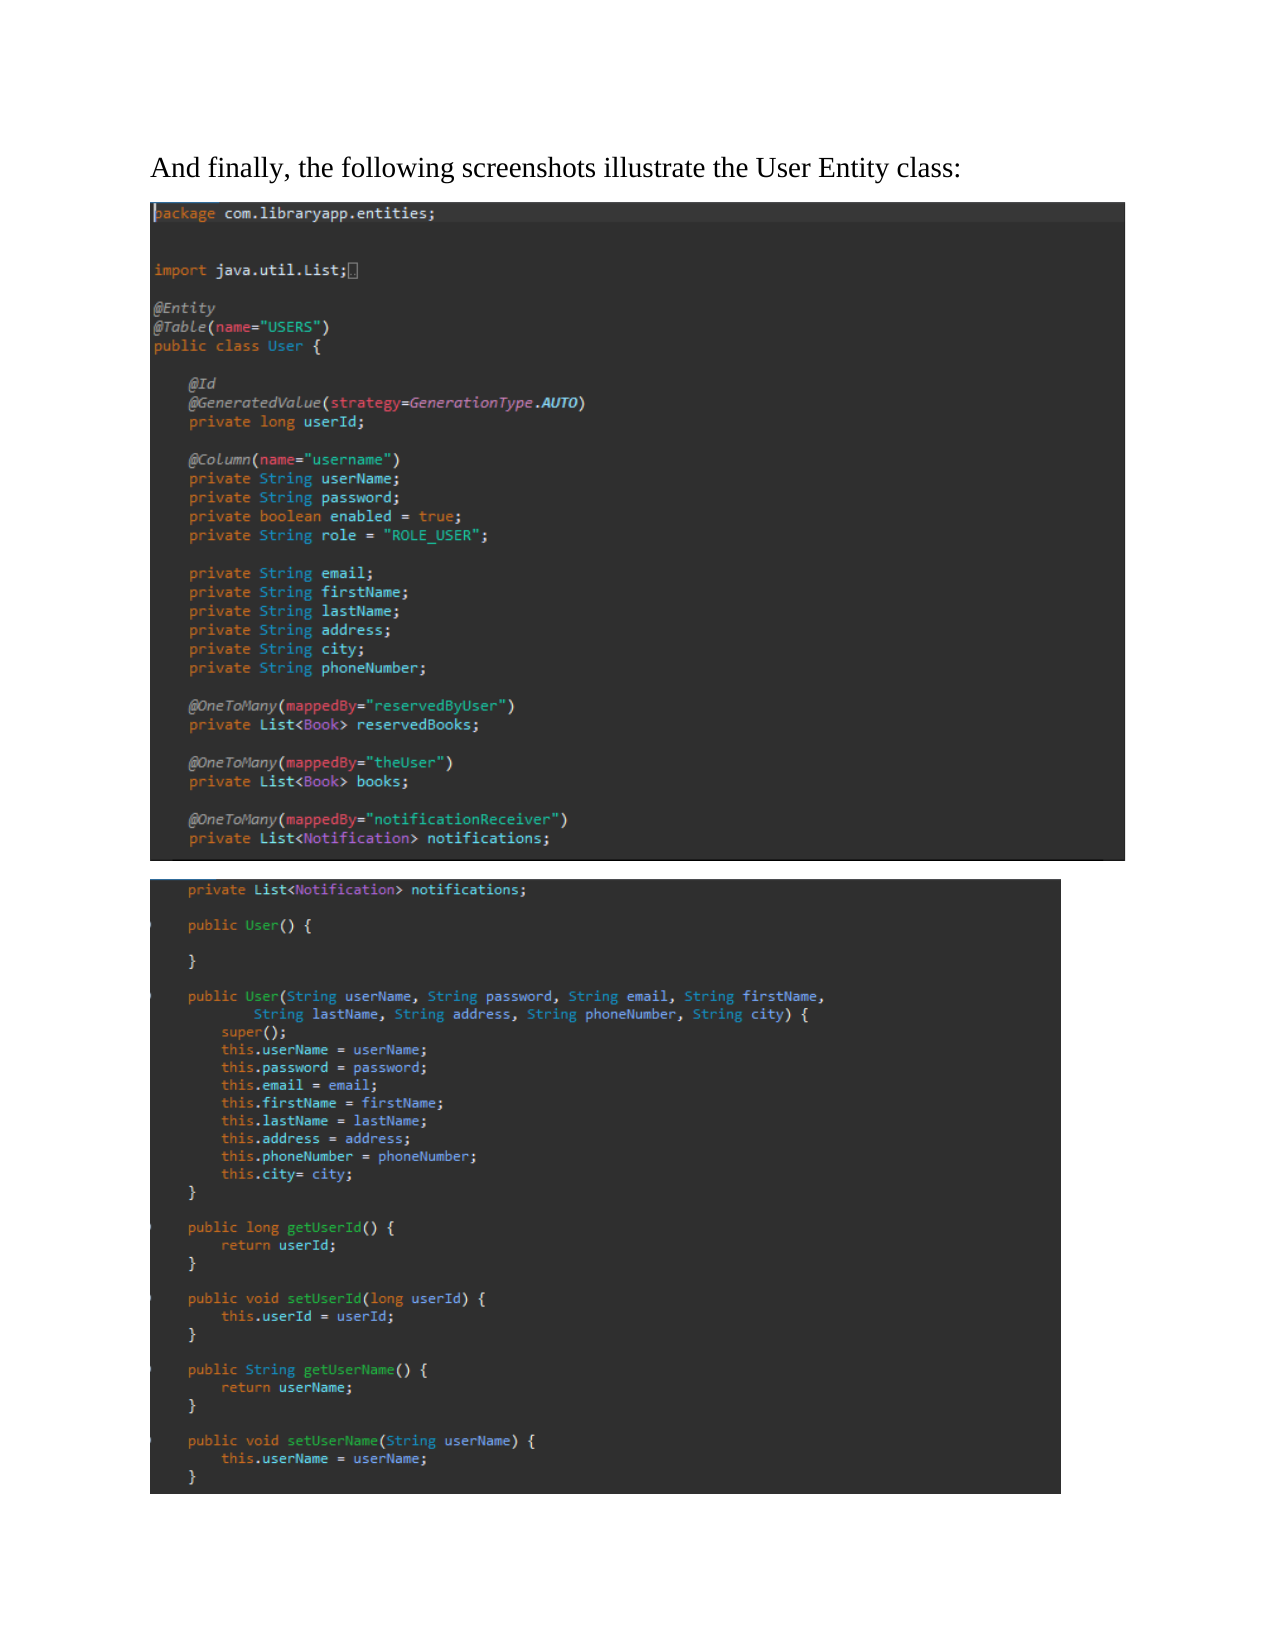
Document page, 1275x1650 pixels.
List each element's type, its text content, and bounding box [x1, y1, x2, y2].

picture [150, 202, 1125, 861]
picture [150, 879, 1061, 1494]
text And finally, the following screenshots illustrate the User Entity class: [150, 150, 1125, 183]
